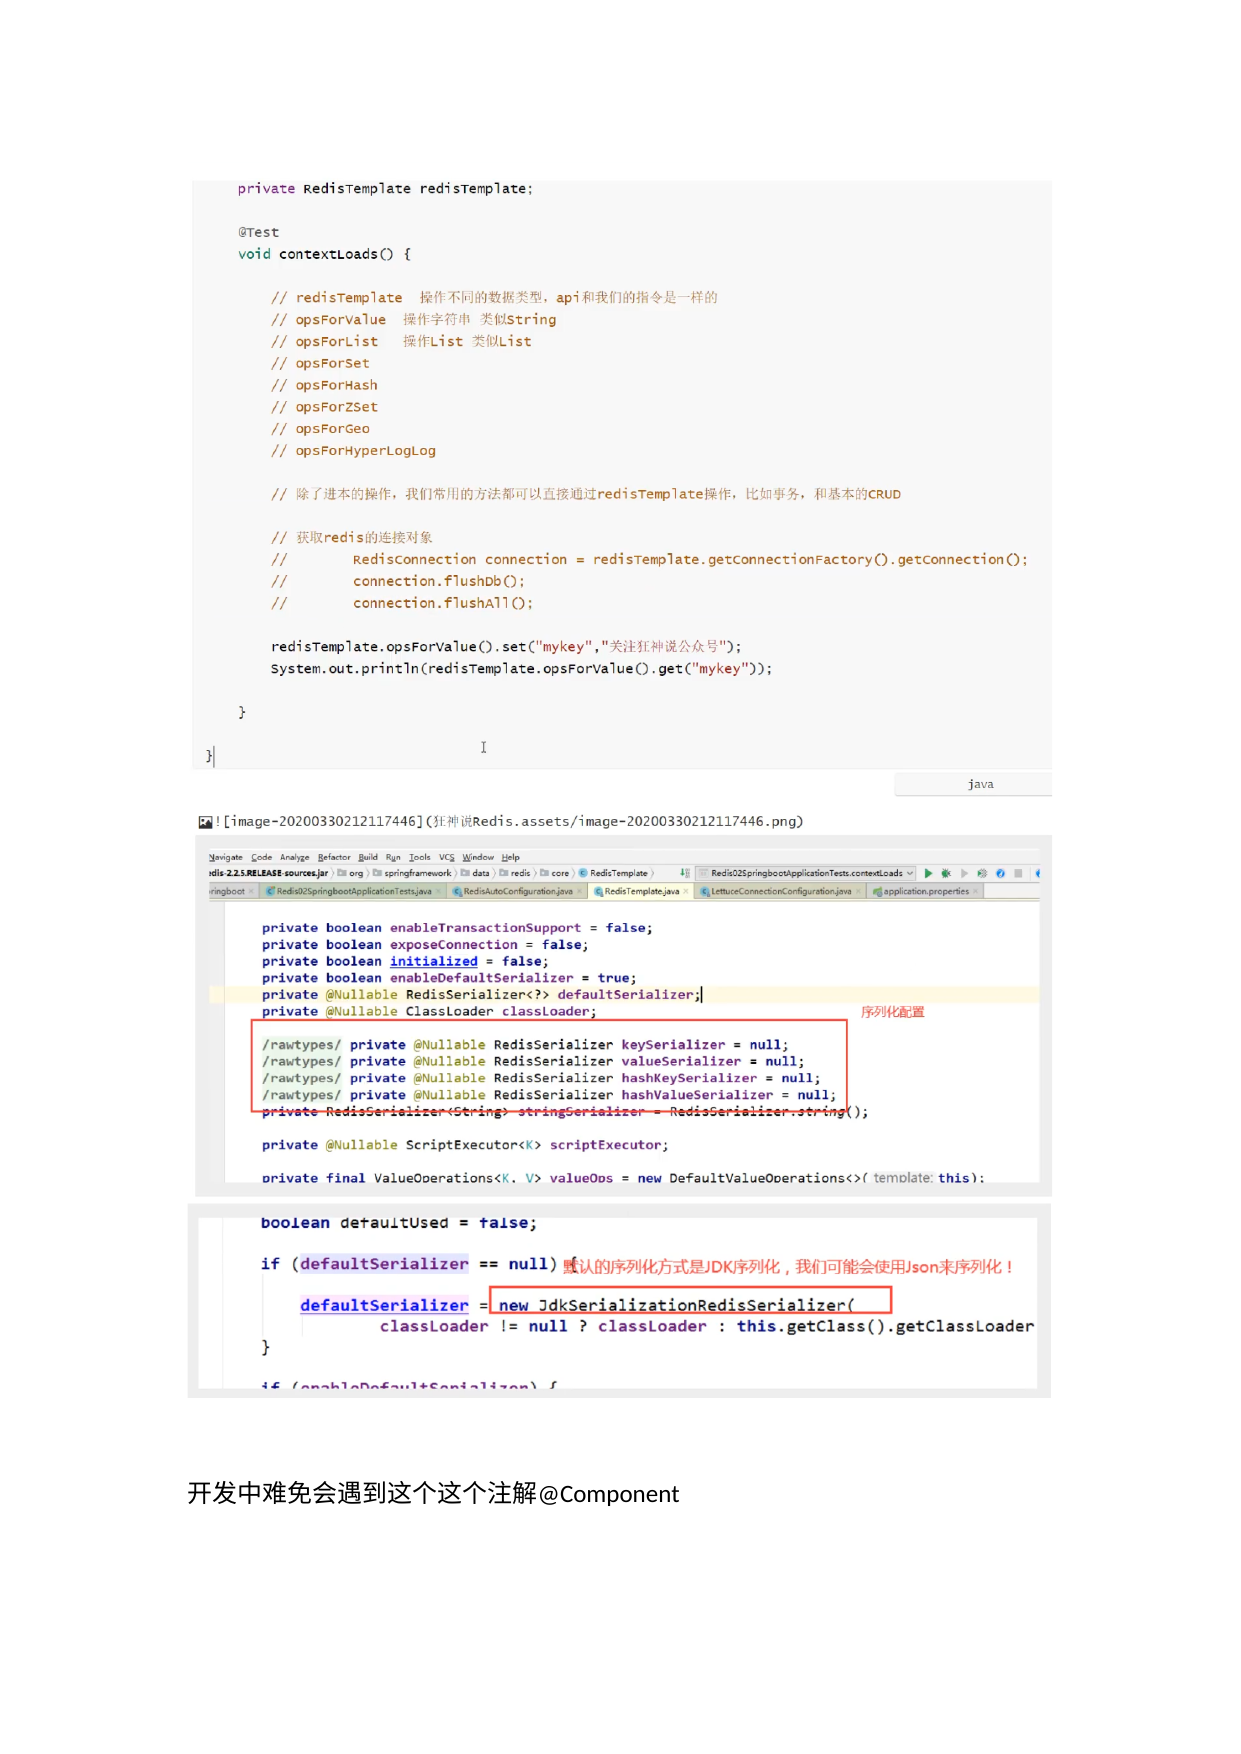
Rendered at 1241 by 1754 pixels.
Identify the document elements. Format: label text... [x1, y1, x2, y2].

text 开发中难免会遇到这个这个注解@Component [187, 1459, 1053, 1524]
picture [187, 812, 1053, 1197]
picture [187, 162, 1053, 803]
picture [187, 1202, 1052, 1398]
